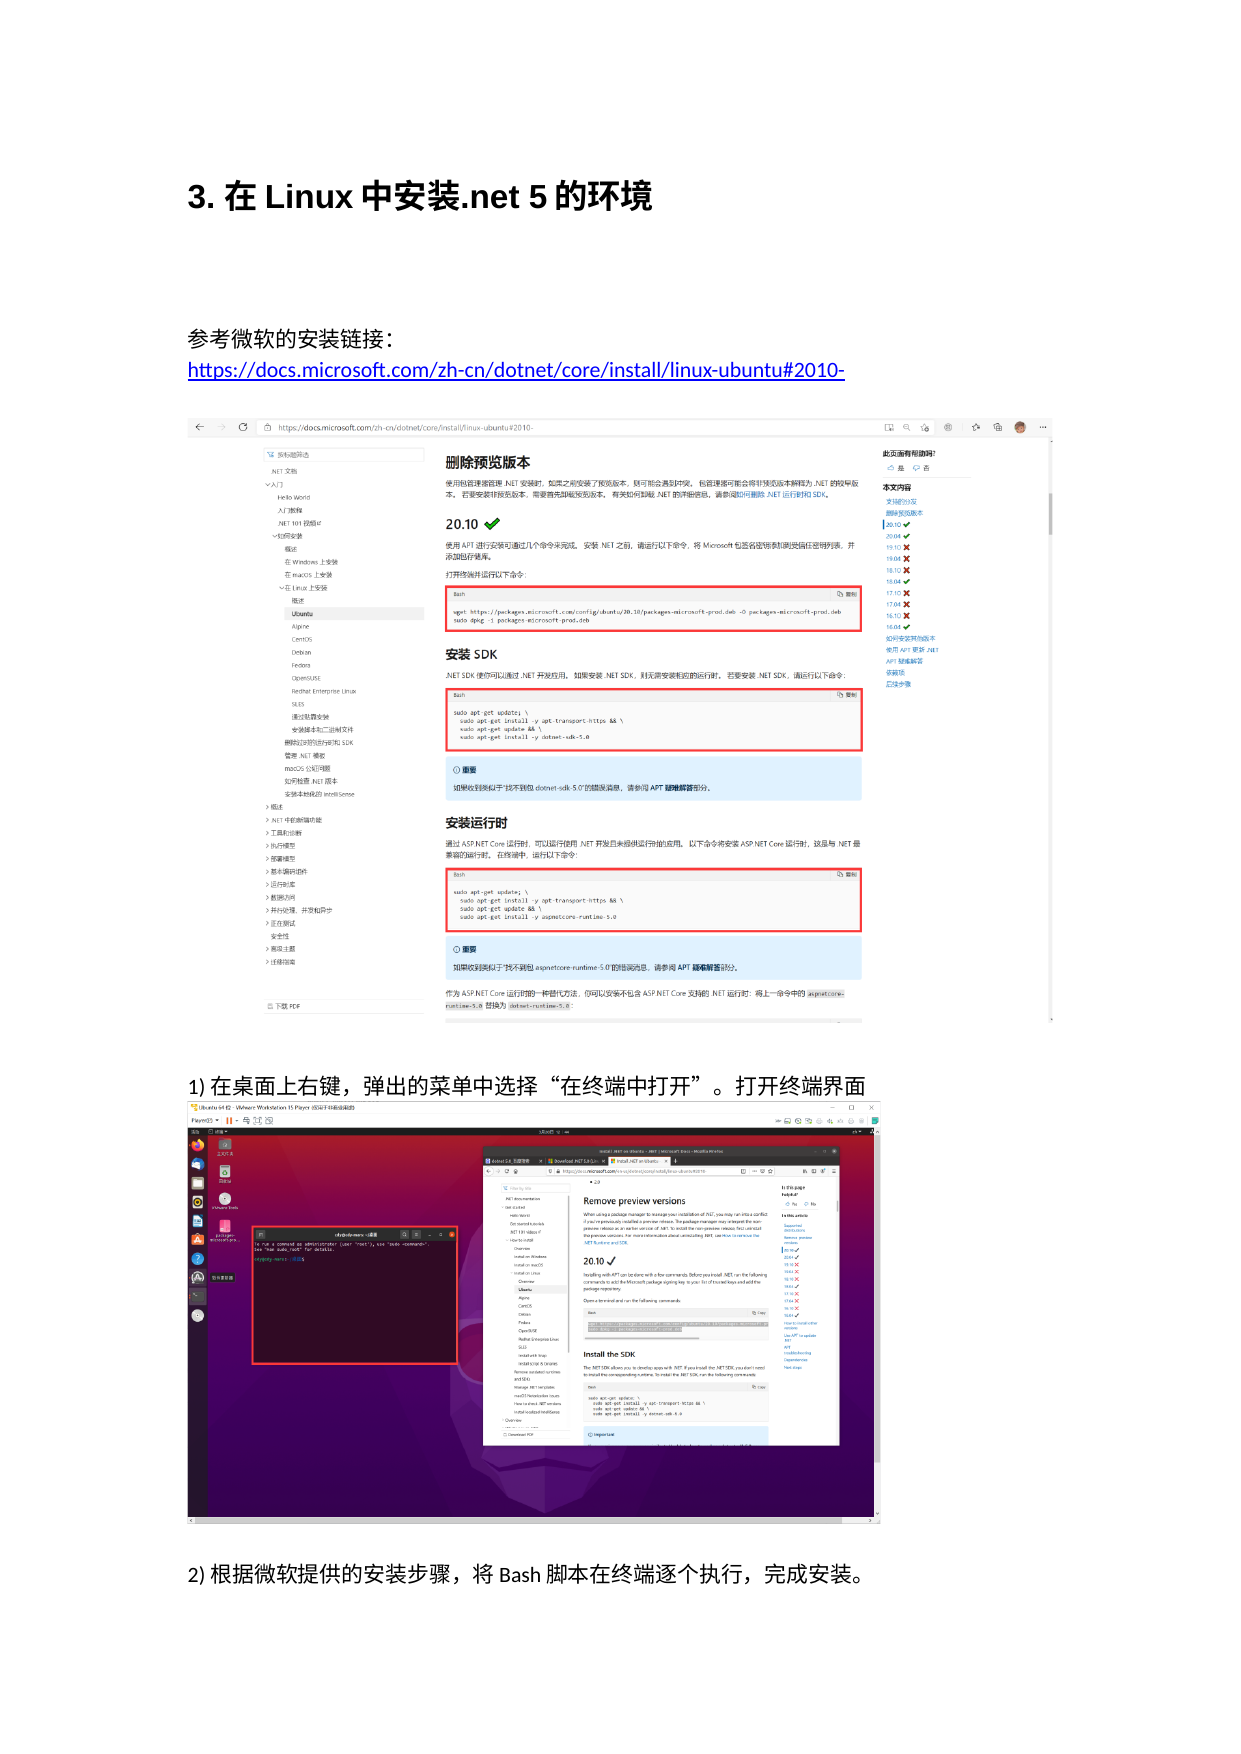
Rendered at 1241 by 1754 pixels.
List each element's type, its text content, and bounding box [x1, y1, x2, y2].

picture [187, 418, 1053, 1023]
list https://docs.microsoft.com/zh-cn/dotnet/core/install/linux-ubuntu#2010- [187, 354, 1053, 386]
subtitle 在Linux中安装.net 5的环境 [187, 162, 1053, 227]
list 在桌面上右键，弹出的菜单中选择“在终端中打开”。打开终端界面 [187, 1069, 1053, 1101]
list 参考微软的安装链接： [187, 321, 1053, 354]
picture [187, 1101, 881, 1524]
list 根据微软提供的安装步骤，将Bash脚本在终端逐个执行，完成安装。 [187, 1556, 1053, 1589]
